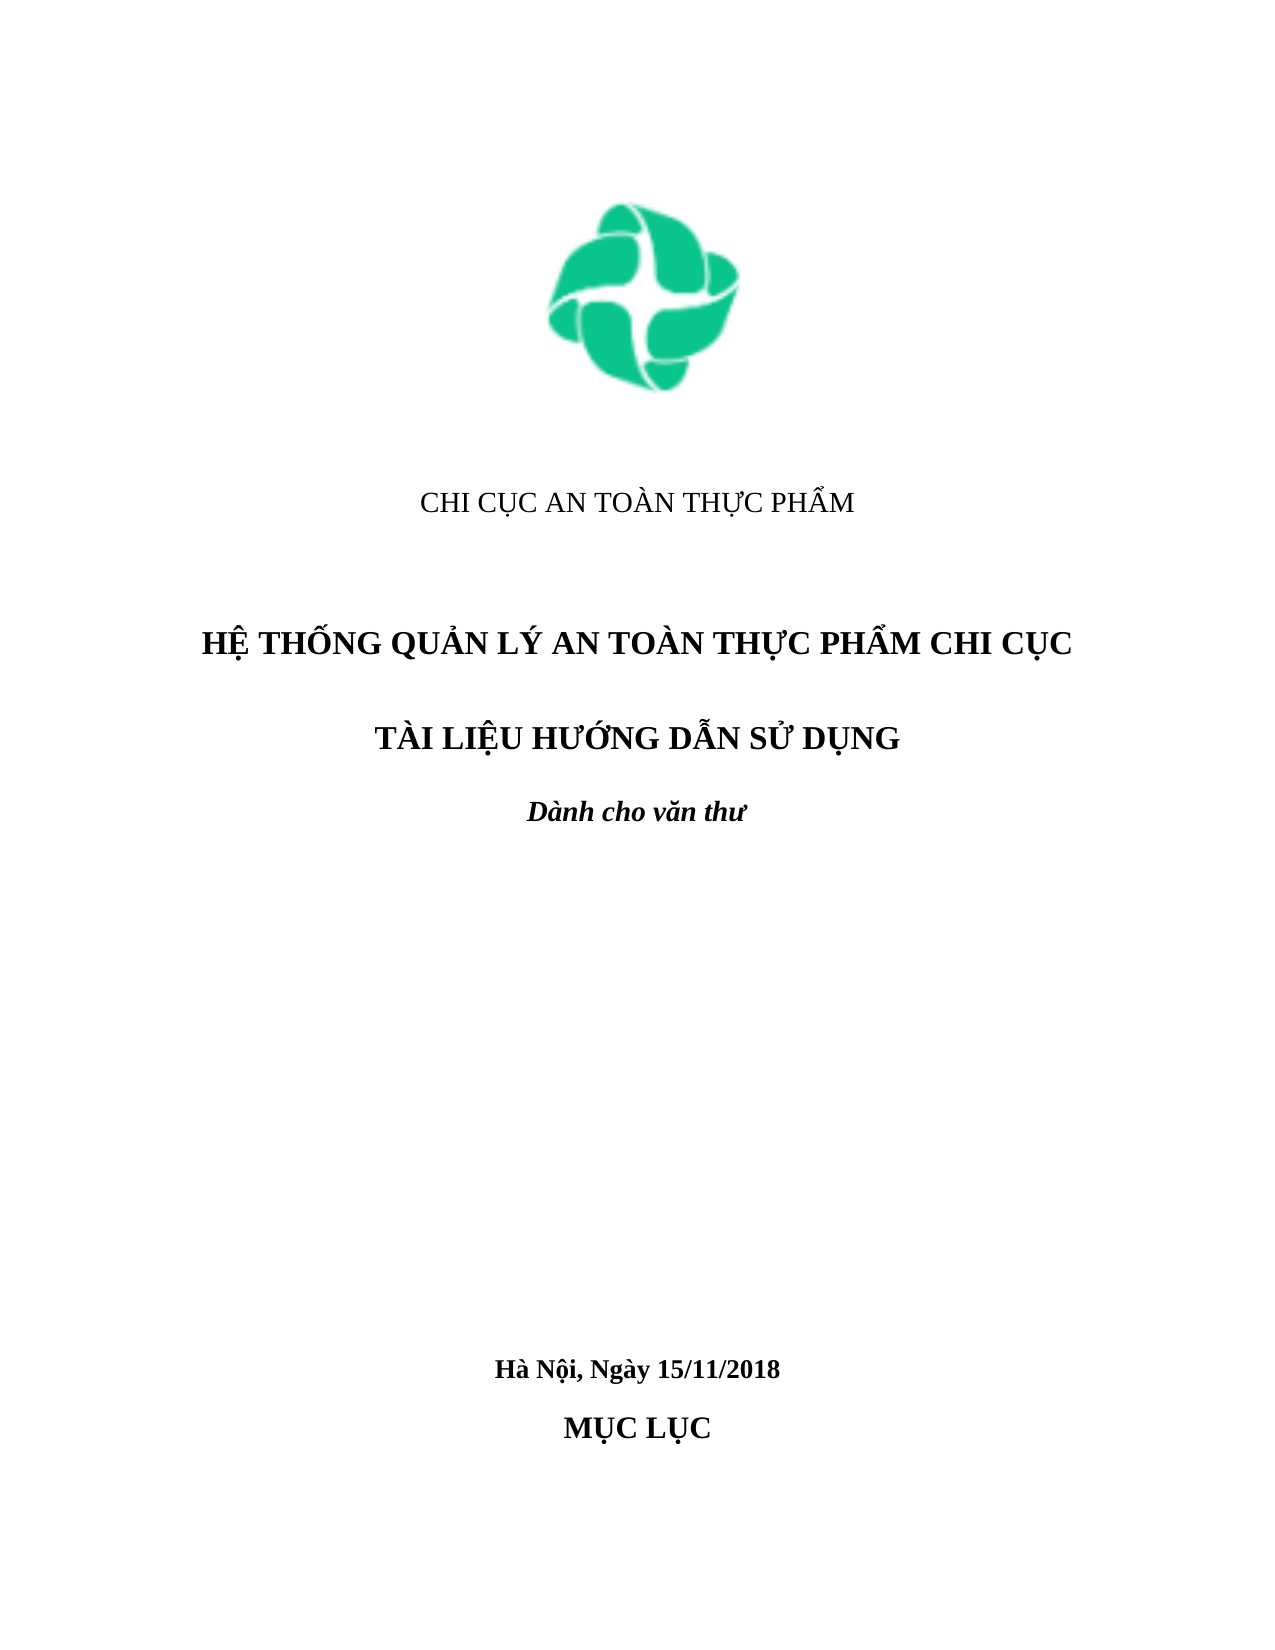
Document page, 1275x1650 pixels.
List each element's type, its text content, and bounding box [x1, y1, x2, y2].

text MỤC LỤC [150, 1409, 1125, 1445]
picture [506, 162, 769, 432]
text TÀI LIỆU HƯỚNG DẪN SỬ DỤNG [150, 718, 1125, 757]
text HỆ THỐNG QUẢN LÝ AN TOÀN THỰC PHẨM CHI CỤC [150, 623, 1125, 662]
text CHI CỤC AN TOÀN THỰC PHẨM [150, 485, 1125, 518]
text Hà Nội, Ngày 15/11/2018 [150, 1324, 1125, 1384]
text Dành cho văn thư [150, 794, 1125, 828]
